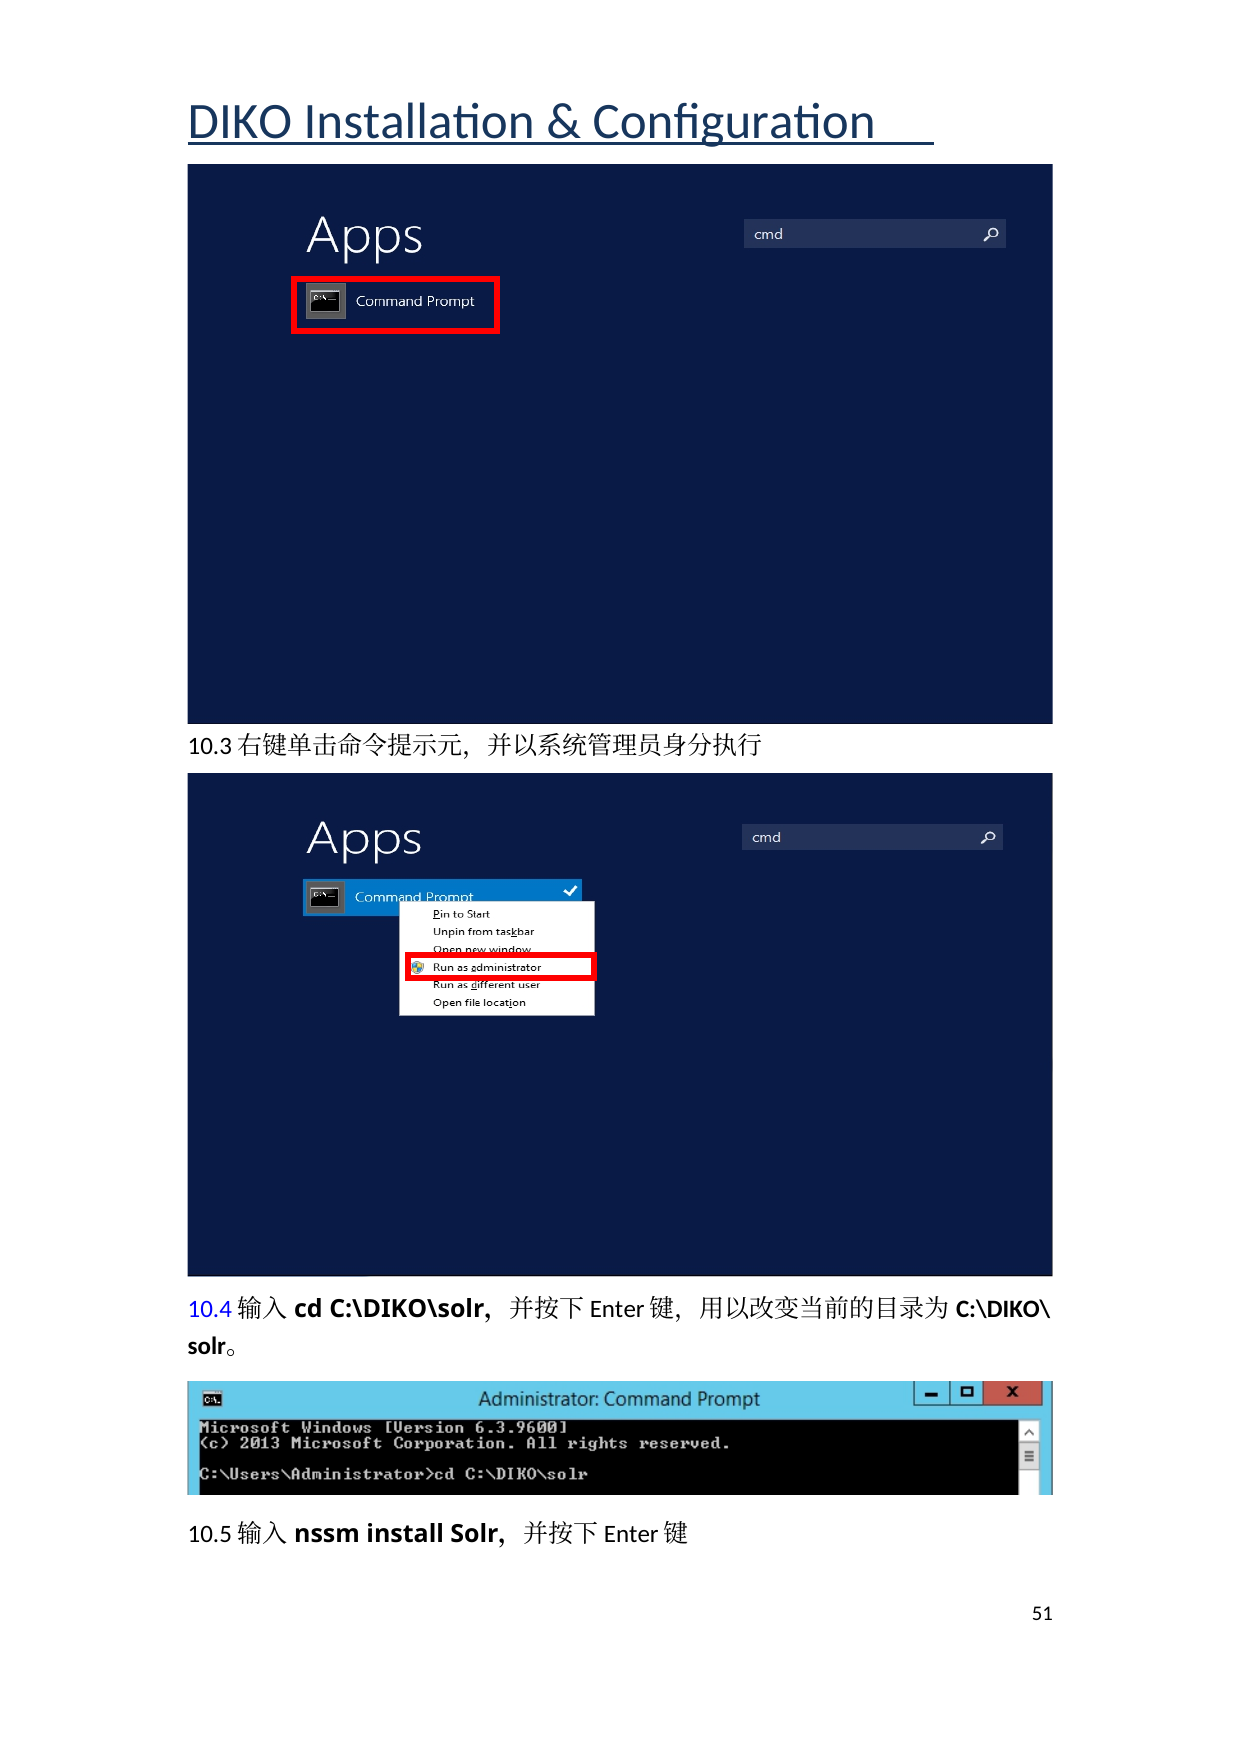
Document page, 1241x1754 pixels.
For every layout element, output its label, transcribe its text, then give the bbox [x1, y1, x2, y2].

picture [187, 773, 1053, 1277]
text 10.4 输入 cd C:\DIKO\solr，并按下Enter键，用以改变当前的目录为 C:\DIKO\solr。 [187, 1288, 1053, 1363]
picture [187, 1381, 1053, 1495]
text 10.5 输入 nssm install Solr，并按下Enter键 [187, 1513, 1053, 1550]
picture [187, 164, 1053, 724]
text 10.3 右键单击命令提示元，并以系统管理员身分执行 [187, 725, 1053, 763]
